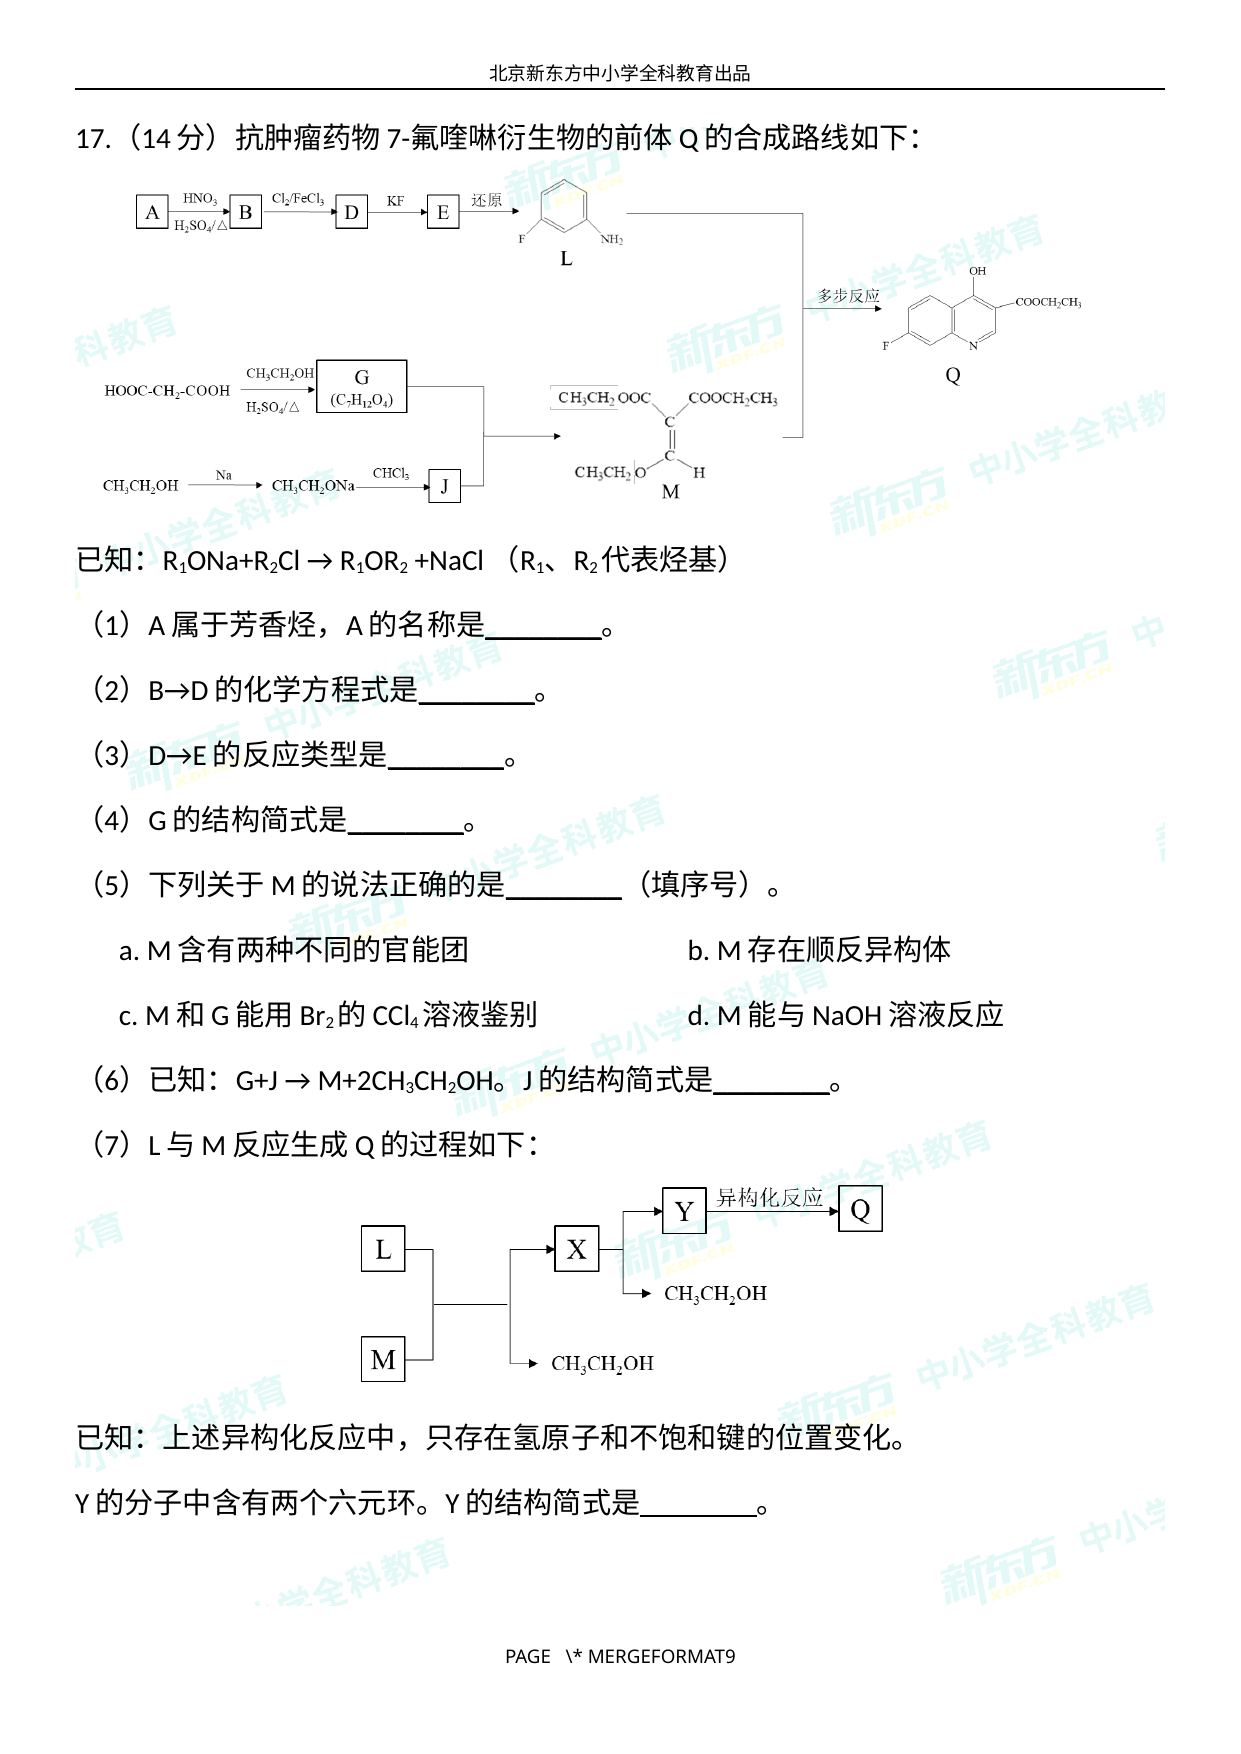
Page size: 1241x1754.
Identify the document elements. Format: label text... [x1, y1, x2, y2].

text （4）G的结构简式是________。 [75, 786, 1165, 851]
text 17.（14分）抗肿瘤药物7-氟喹啉衍生物的前体Q的合成路线如下： [75, 103, 1165, 168]
picture [93, 168, 1147, 516]
text c. M和G能用Br2的CCl4溶液鉴别 d. M能与NaOH溶液反应 [75, 981, 1165, 1046]
text 已知：上述异构化反应中，只存在氢原子和不饱和键的位置变化。 [75, 1403, 1165, 1468]
text （7）L与M反应生成Q的过程如下： [75, 1111, 1165, 1176]
text （2）B→D的化学方程式是________。 [75, 656, 1165, 721]
text Y的分子中含有两个六元环。Y的结构简式是________。 [75, 1468, 1165, 1533]
text （1）A属于芳香烃，A的名称是________。 [75, 591, 1165, 656]
picture [353, 1175, 887, 1393]
text a. M含有两种不同的官能团 b. M存在顺反异构体 [75, 916, 1165, 981]
text （5）下列关于M的说法正确的是________（填序号）。 [75, 851, 1165, 916]
text 已知：R1ONa+R2Cl → R1OR2 +NaCl （R1、R2代表烃基） [75, 526, 1165, 591]
text （3）D→E的反应类型是________。 [75, 721, 1165, 786]
text （6）已知：G+J → M+2CH3CH2OH。J的结构简式是________。 [75, 1046, 1165, 1111]
